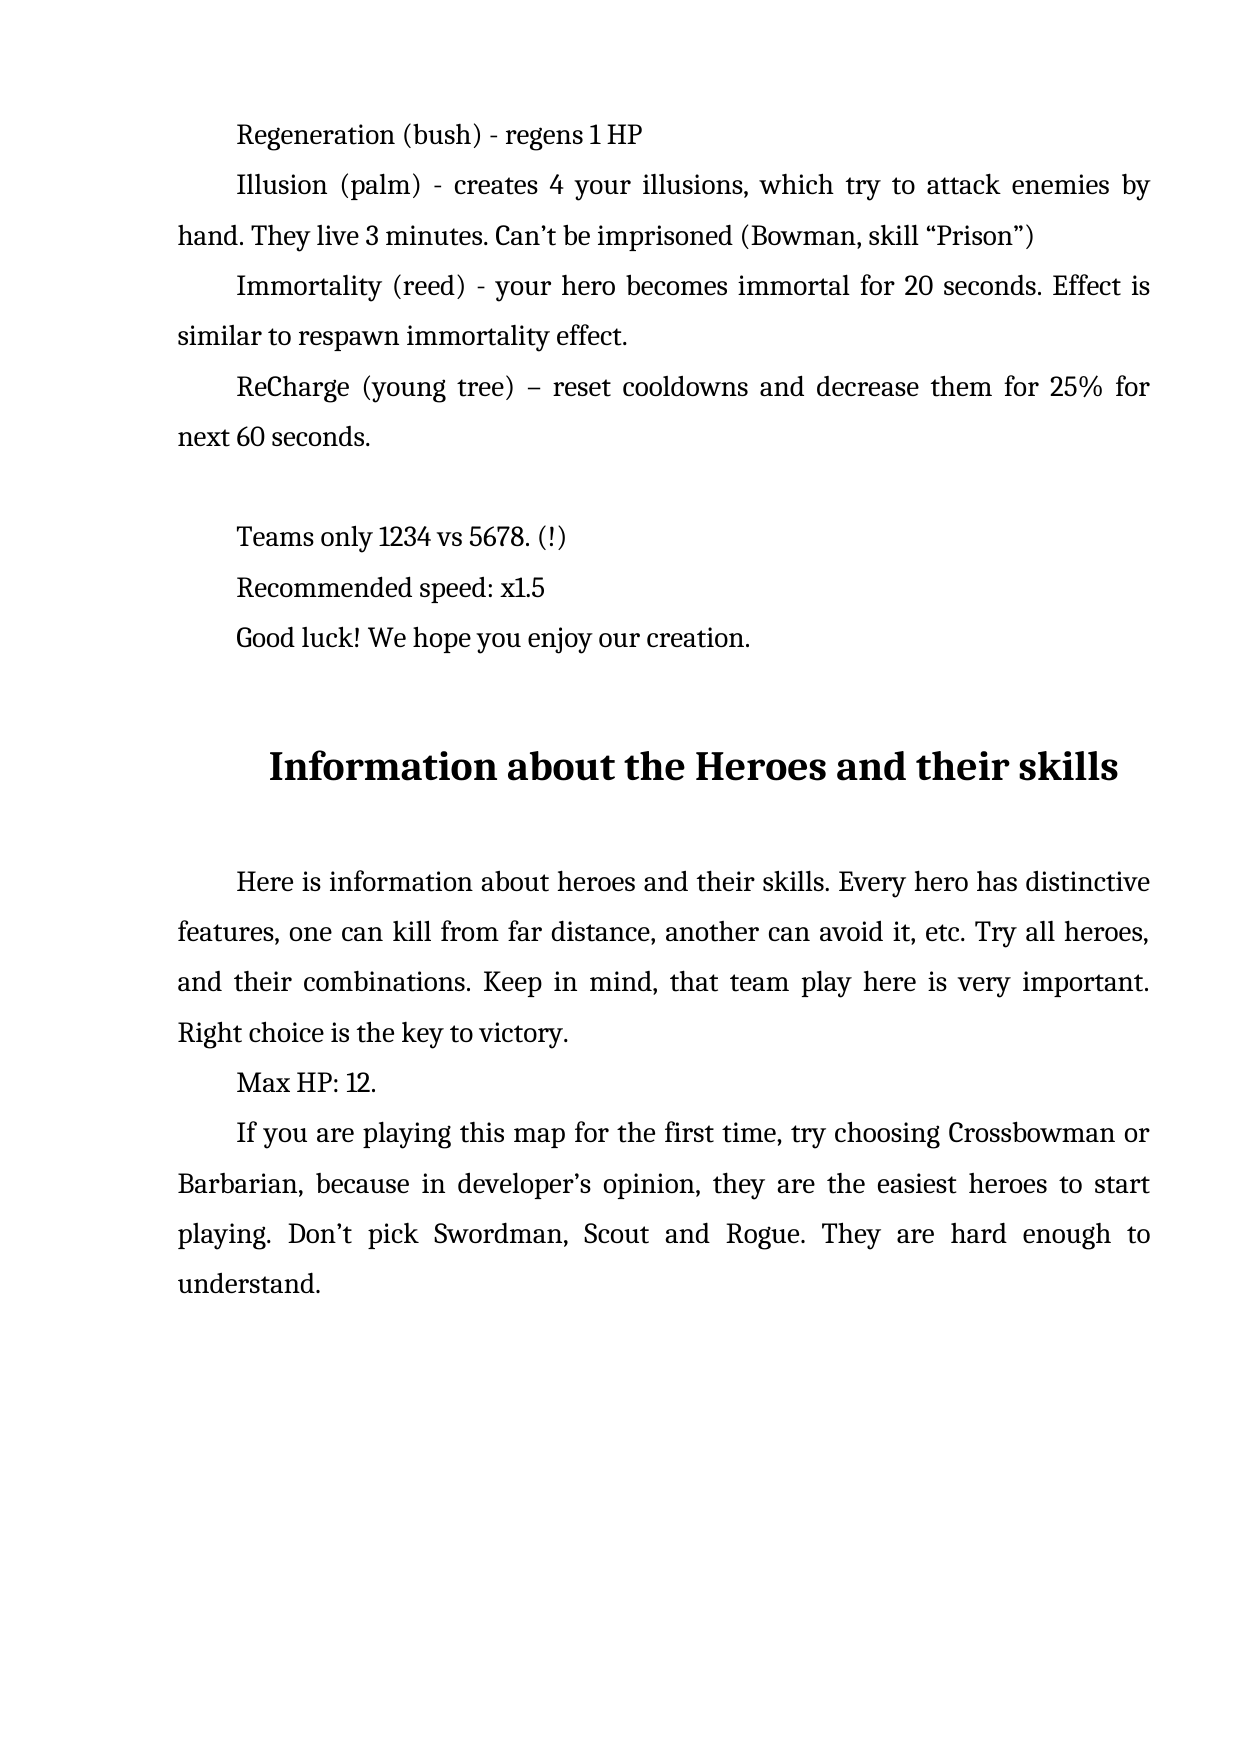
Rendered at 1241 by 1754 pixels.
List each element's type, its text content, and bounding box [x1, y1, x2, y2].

text If you are playing this map for the first time, try choosing Crossbowman or Barbarian, because in developer’s opinion, they are the easiest heroes to start playing. Don’t pick Swordman, Scout and Rogue. They are hard enough to understand. [177, 1116, 1152, 1301]
text Max HP: 12. [177, 1066, 1152, 1100]
text Here is information about heroes and their skills. Every hero has distinctive features, one can kill from far distance, another can avoid it, etc. Try all heroes, and their combinations. Keep in mind, that team play here is very important. Right choice is the key to victory. [177, 865, 1152, 1049]
text Immortality (reed) - your hero becomes immortal for 20 seconds. Effect is similar to respawn immortality effect. [177, 269, 1152, 353]
subtitle Information about the Heroes and their skills [177, 743, 1152, 791]
text ReCharge (young tree) – reset cooldowns and decrease them for 25% for next 60 seconds. [177, 370, 1152, 453]
text Illusion (palm) - creates 4 your illusions, which try to attack enemies by hand. They live 3 minutes. Can’t be imprisoned (Bowman, skill “Prison”) [177, 168, 1152, 252]
text Good luck! We hope you enjoy our creation. [177, 621, 1152, 655]
text Recommended speed: x1.5 [177, 571, 1152, 604]
text Teams only 1234 vs 5678. (!) [177, 521, 1152, 554]
text Regeneration (bush) - regens 1 HP [177, 118, 1152, 152]
